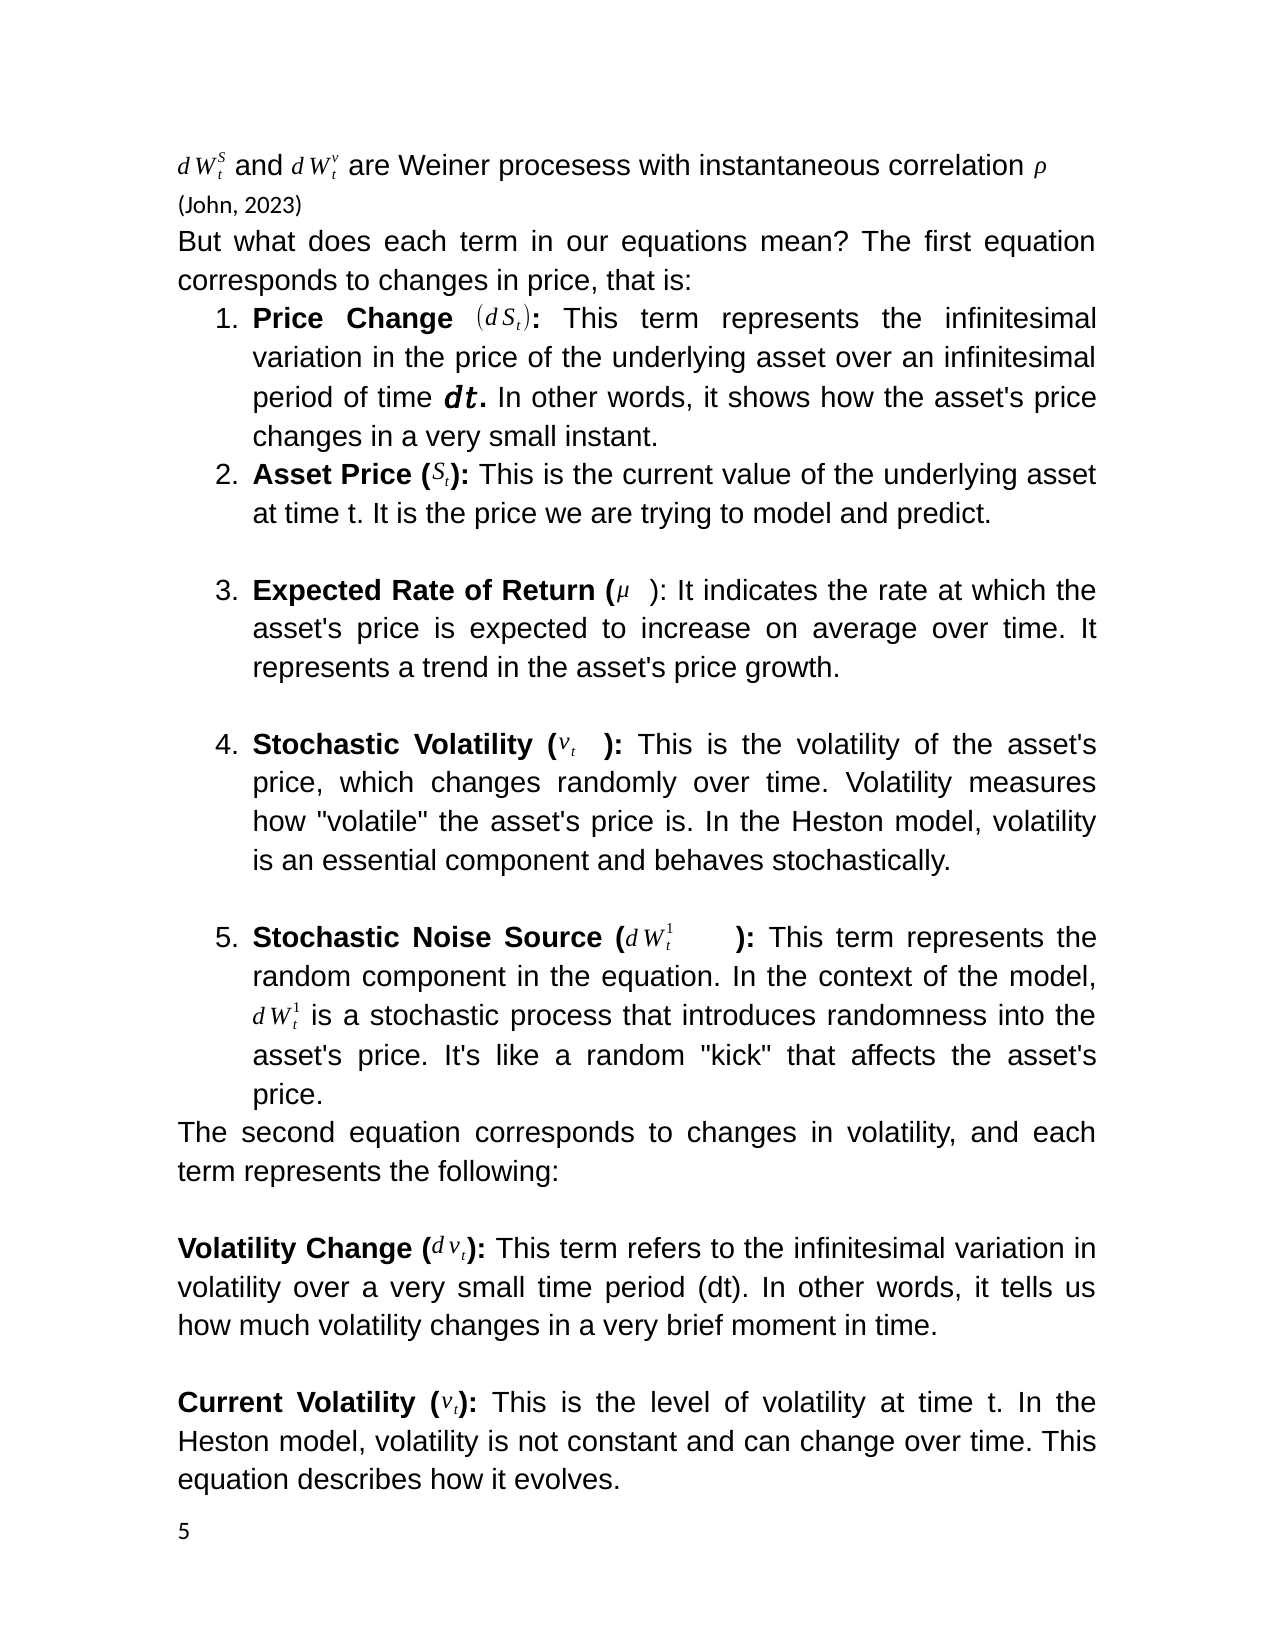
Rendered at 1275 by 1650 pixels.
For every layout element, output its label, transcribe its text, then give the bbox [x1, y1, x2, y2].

list Stochastic Volatility ( ): This is the volatility of the asset's price, which changes randomly over time. Volatility measures how "volatile" the asset's price is. In the Heston model, volatility is an essential component and behaves stochastically. [215, 727, 1098, 876]
list Expected Rate of Return ( ): It indicates the rate at which the asset's price is expected to increase on average over time. It represents a trend in the asset's price growth. [215, 573, 1098, 683]
text Current Volatility (): This is the level of volatility at time t. In the Heston model, volatility is not constant and can change over time. This equation describes how it evolves. [177, 1385, 1098, 1496]
list Price Change : This term represents the infinitesimal variation in the price of the underlying asset over an infinitesimal period of time 𝑑𝑡. In other words, it shows how the asset's price changes in a very small instant. [215, 301, 1098, 452]
text Volatility Change (): This term refers to the infinitesimal variation in volatility over a very small time period (dt). In other words, it tells us how much volatility changes in a very brief moment in time. [177, 1231, 1098, 1342]
text But what does each term in our equations mean? The first equation corresponds to changes in price, that is: [177, 224, 1098, 296]
list Stochastic Noise Source ( ): This term represents the random component in the equation. In the context of the model, is a stochastic process that introduces randomness into the asset's price. It's like a random "kick" that affects the asset's price. [215, 919, 1098, 1110]
text The second equation corresponds to changes in volatility, and each term represents the following: [177, 1115, 1098, 1187]
list Asset Price (): This is the current value of the underlying asset at time t. It is the price we are trying to model and predict. [215, 457, 1098, 529]
text and are Weiner procesess with instantaneous correlation [177, 148, 1098, 184]
